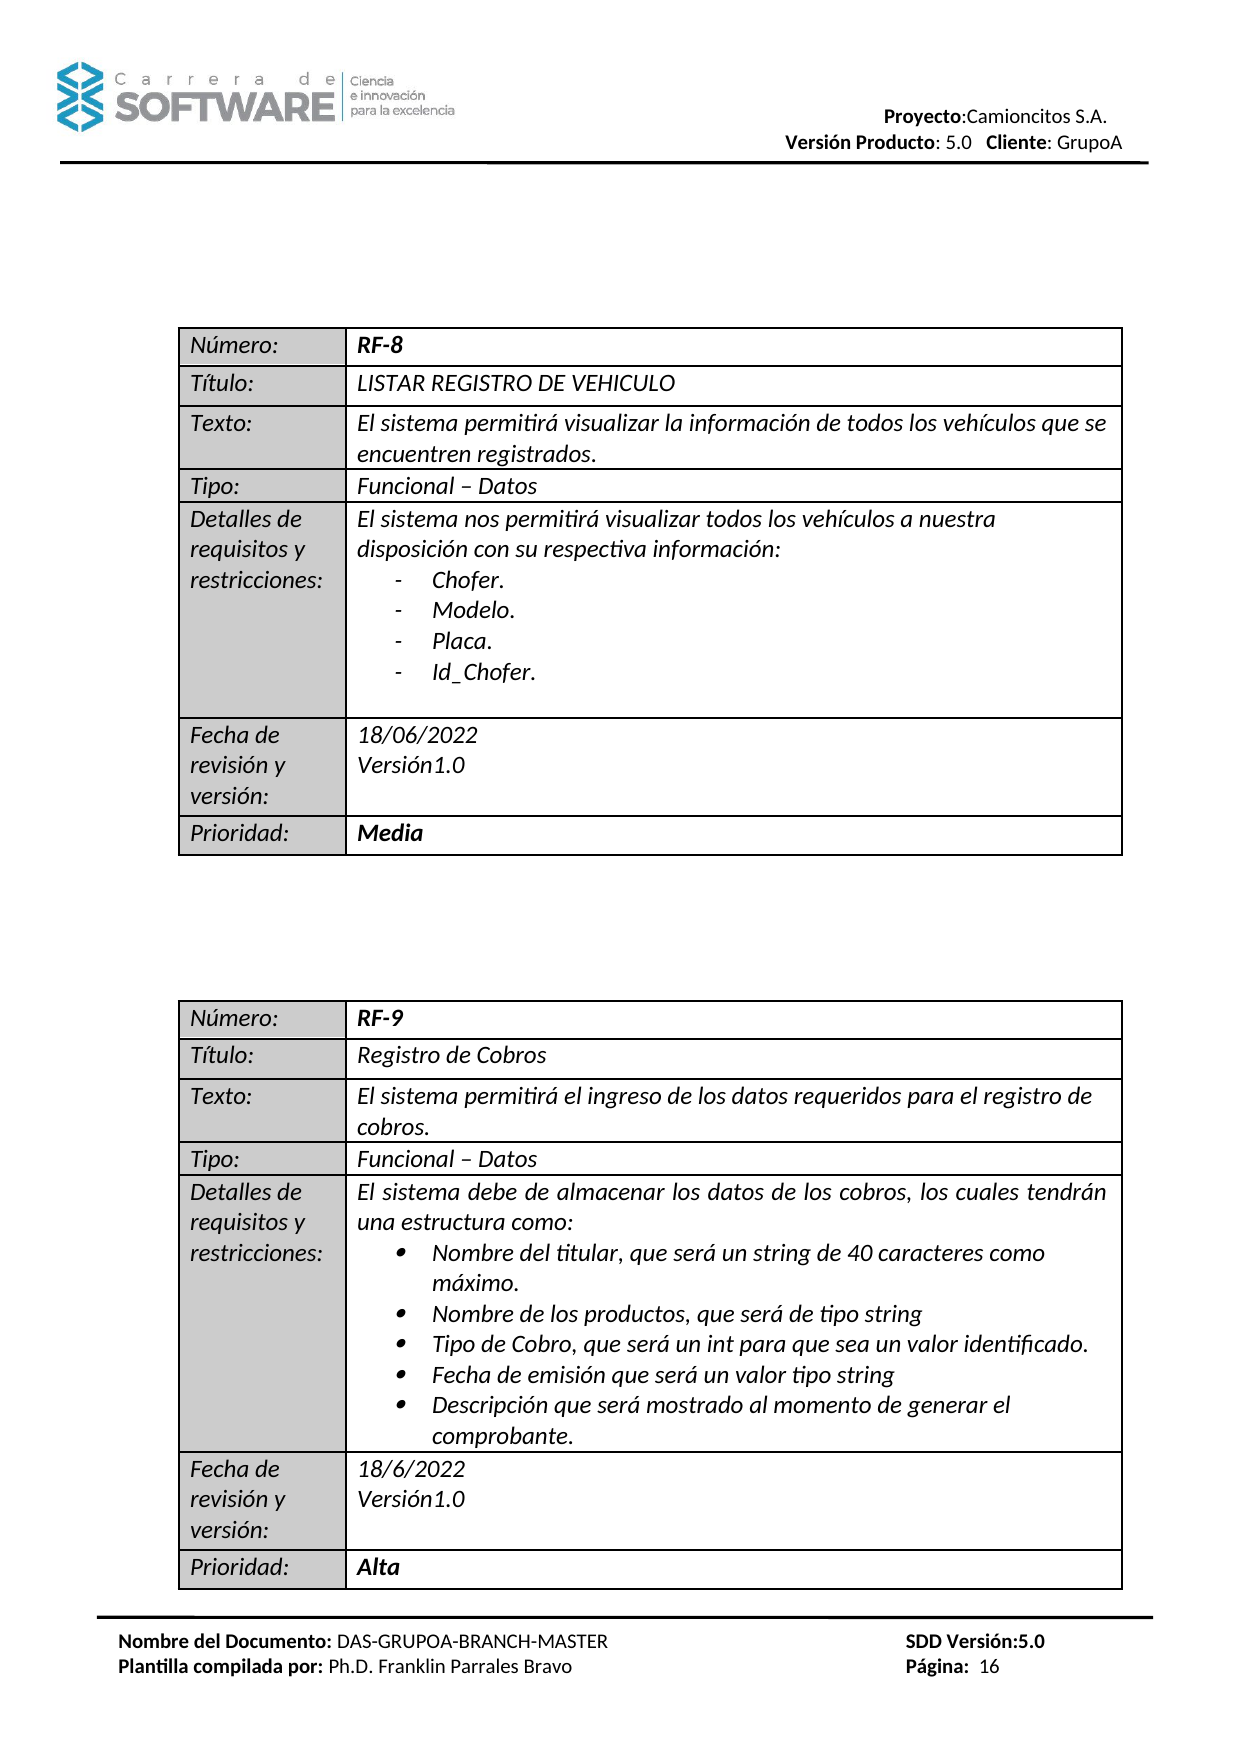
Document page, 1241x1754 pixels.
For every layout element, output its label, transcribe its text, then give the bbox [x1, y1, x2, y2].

table_cell Alta [347, 1551, 1121, 1588]
table_cell 18/6/2022 Versión1.0 [347, 1453, 1121, 1549]
table_cell Detalles de requisitos y restricciones: [180, 503, 345, 717]
table_header RF-9 [347, 1002, 1121, 1037]
table_cell Funcional – Datos [347, 1143, 1121, 1174]
table_cell Título: [180, 367, 345, 405]
table_cell El sistema permitirá visualizar la información de todos los vehículos que se encuentren registrados. [347, 407, 1121, 468]
table_header RF-8 [347, 329, 1121, 364]
table_cell Texto: [180, 1080, 345, 1141]
table_cell Tipo: [180, 470, 345, 501]
table_cell Detalles de requisitos y restricciones: [180, 1176, 345, 1451]
table_cell Texto: [180, 407, 345, 468]
table_header Número: [180, 1002, 345, 1037]
table_cell Título: [180, 1040, 345, 1078]
table_cell LISTAR REGISTRO DE VEHICULO [347, 367, 1121, 405]
table_cell El sistema nos permitirá visualizar todos los vehículos a nuestra disposición con su respectiva información: Chofer. Modelo. Placa. Id_Chofer. [347, 503, 1121, 717]
table_cell El sistema permitirá el ingreso de los datos requeridos para el registro de cobros. [347, 1080, 1121, 1141]
table_cell Prioridad: [180, 817, 345, 854]
table_cell Media [347, 817, 1121, 854]
table_cell El sistema debe de almacenar los datos de los cobros, los cuales tendrán una estructura como: Nombre del titular, que será un string de 40 caracteres como máximo. Nombre de los productos, que será de tipo string Tipo de Cobro, que será un int para que sea un valor identificado. Fecha de emisión que será un valor tipo string Descripción que será mostrado al momento de generar el comprobante. [347, 1176, 1121, 1451]
table_cell Fecha de revisión y versión: [180, 719, 345, 815]
table_cell 18/06/2022 Versión1.0 [347, 719, 1121, 815]
table_cell Fecha de revisión y versión: [180, 1453, 345, 1549]
table_cell Funcional – Datos [347, 470, 1121, 501]
table_cell Tipo: [180, 1143, 345, 1174]
table_cell Prioridad: [180, 1551, 345, 1588]
table_cell Registro de Cobros [347, 1040, 1121, 1078]
table_header Número: [180, 329, 345, 364]
picture [46, 46, 461, 154]
